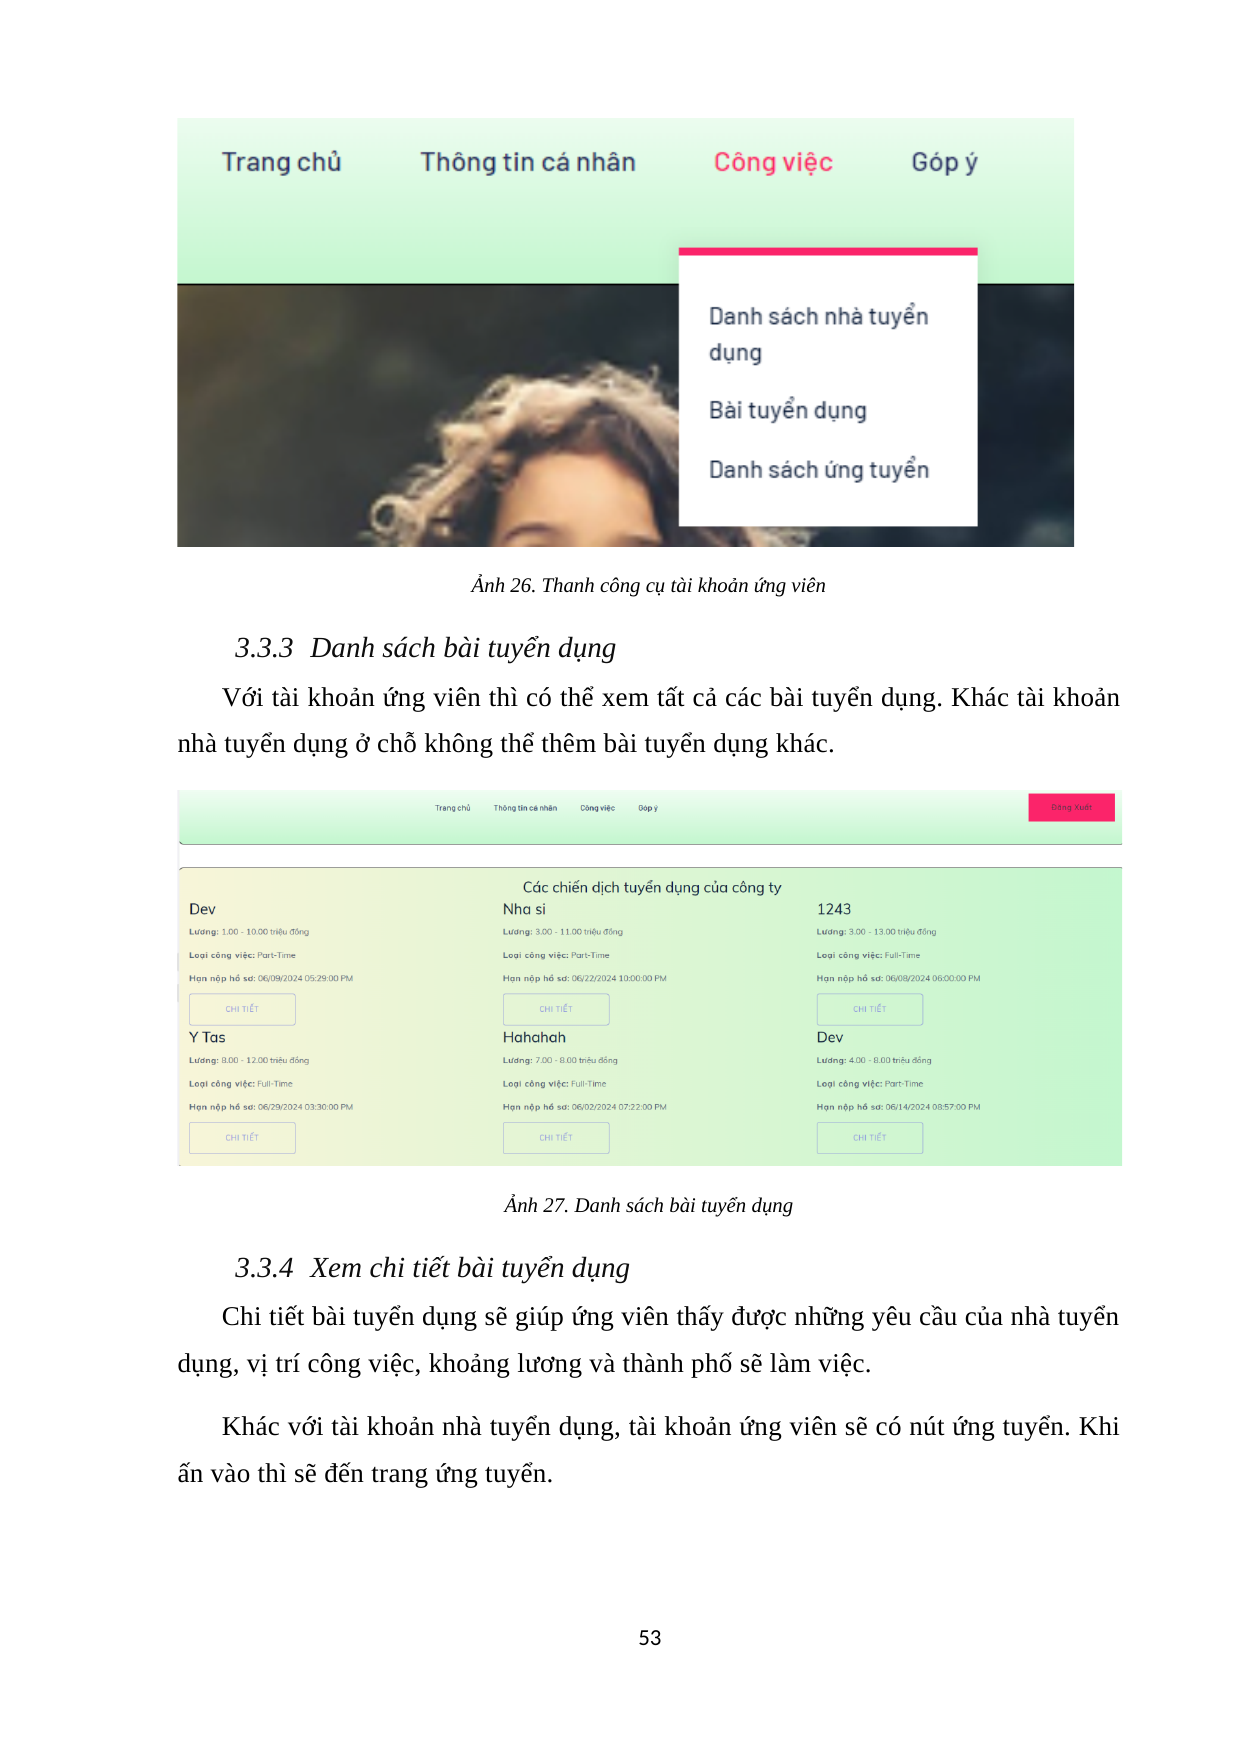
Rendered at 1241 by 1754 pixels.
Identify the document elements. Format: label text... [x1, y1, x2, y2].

text Khác với tài khoản nhà tuyển dụng, tài khoản ứng viên sẽ có nút ứng tuyển. Khi ấn vào thì sẽ đến trang ứng tuyển. [177, 1410, 1122, 1488]
subtitle Danh sách bài tuyển dụng [235, 630, 1122, 664]
subtitle Xem chi tiết bài tuyển dụng [235, 1250, 1122, 1283]
text Ảnh 27. Danh sách bài tuyển dụng [177, 1193, 1122, 1217]
picture [177, 790, 1123, 1166]
text Ảnh 26. Thanh công cụ tài khoản ứng viên [177, 573, 1122, 597]
text Với tài khoản ứng viên thì có thể xem tất cả các bài tuyển dụng. Khác tài khoản nhà tuyển dụng ở chỗ không thể thêm bài tuyển dụng khác. [177, 681, 1122, 758]
text Chi tiết bài tuyển dụng sẽ giúp ứng viên thấy được những yêu cầu của nhà tuyển dụng, vị trí công việc, khoảng lương và thành phố sẽ làm việc. [177, 1300, 1122, 1378]
picture [177, 118, 1075, 547]
